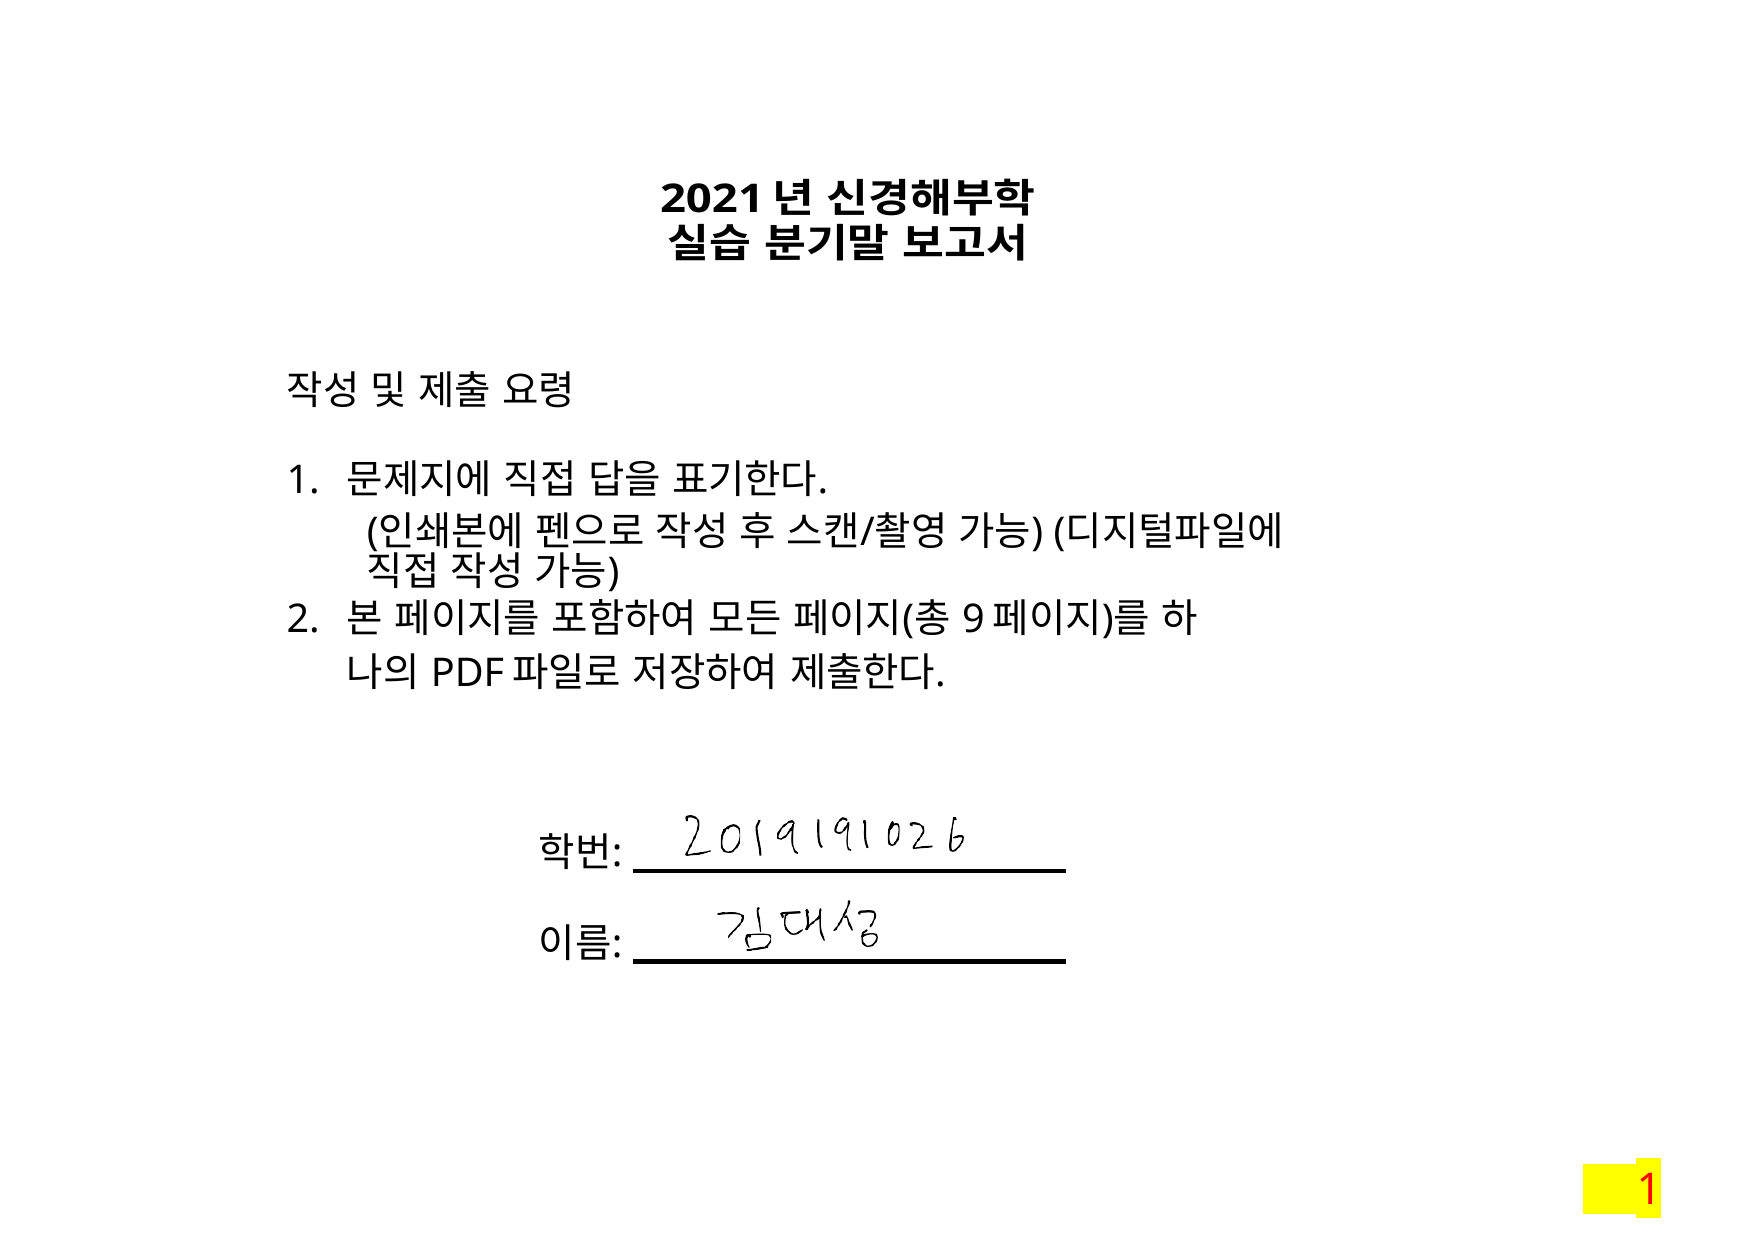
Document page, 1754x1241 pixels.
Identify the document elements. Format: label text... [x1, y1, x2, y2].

subtitle 2021년 신경해부학 실습 분기말 보고서 [629, 175, 1067, 269]
list 문제지에 직접 답을 표기한다. [286, 449, 1754, 505]
list 본 페이지를 포함하여 모든 페이지(총 9페이지)를 하 [286, 597, 1754, 641]
text 이름: [539, 911, 1754, 969]
picture [717, 907, 772, 911]
picture [833, 900, 853, 911]
text 나의 PDF파일로 저장하여 제출한다. [346, 641, 1754, 698]
text (인쇄본에 펜으로 작성 후 스캔/촬영 가능) (디지털파일에 직접 작성 가능) [367, 511, 1357, 597]
text 학번: [539, 816, 1754, 879]
text 작성 및 제출 요령 [286, 354, 1754, 417]
